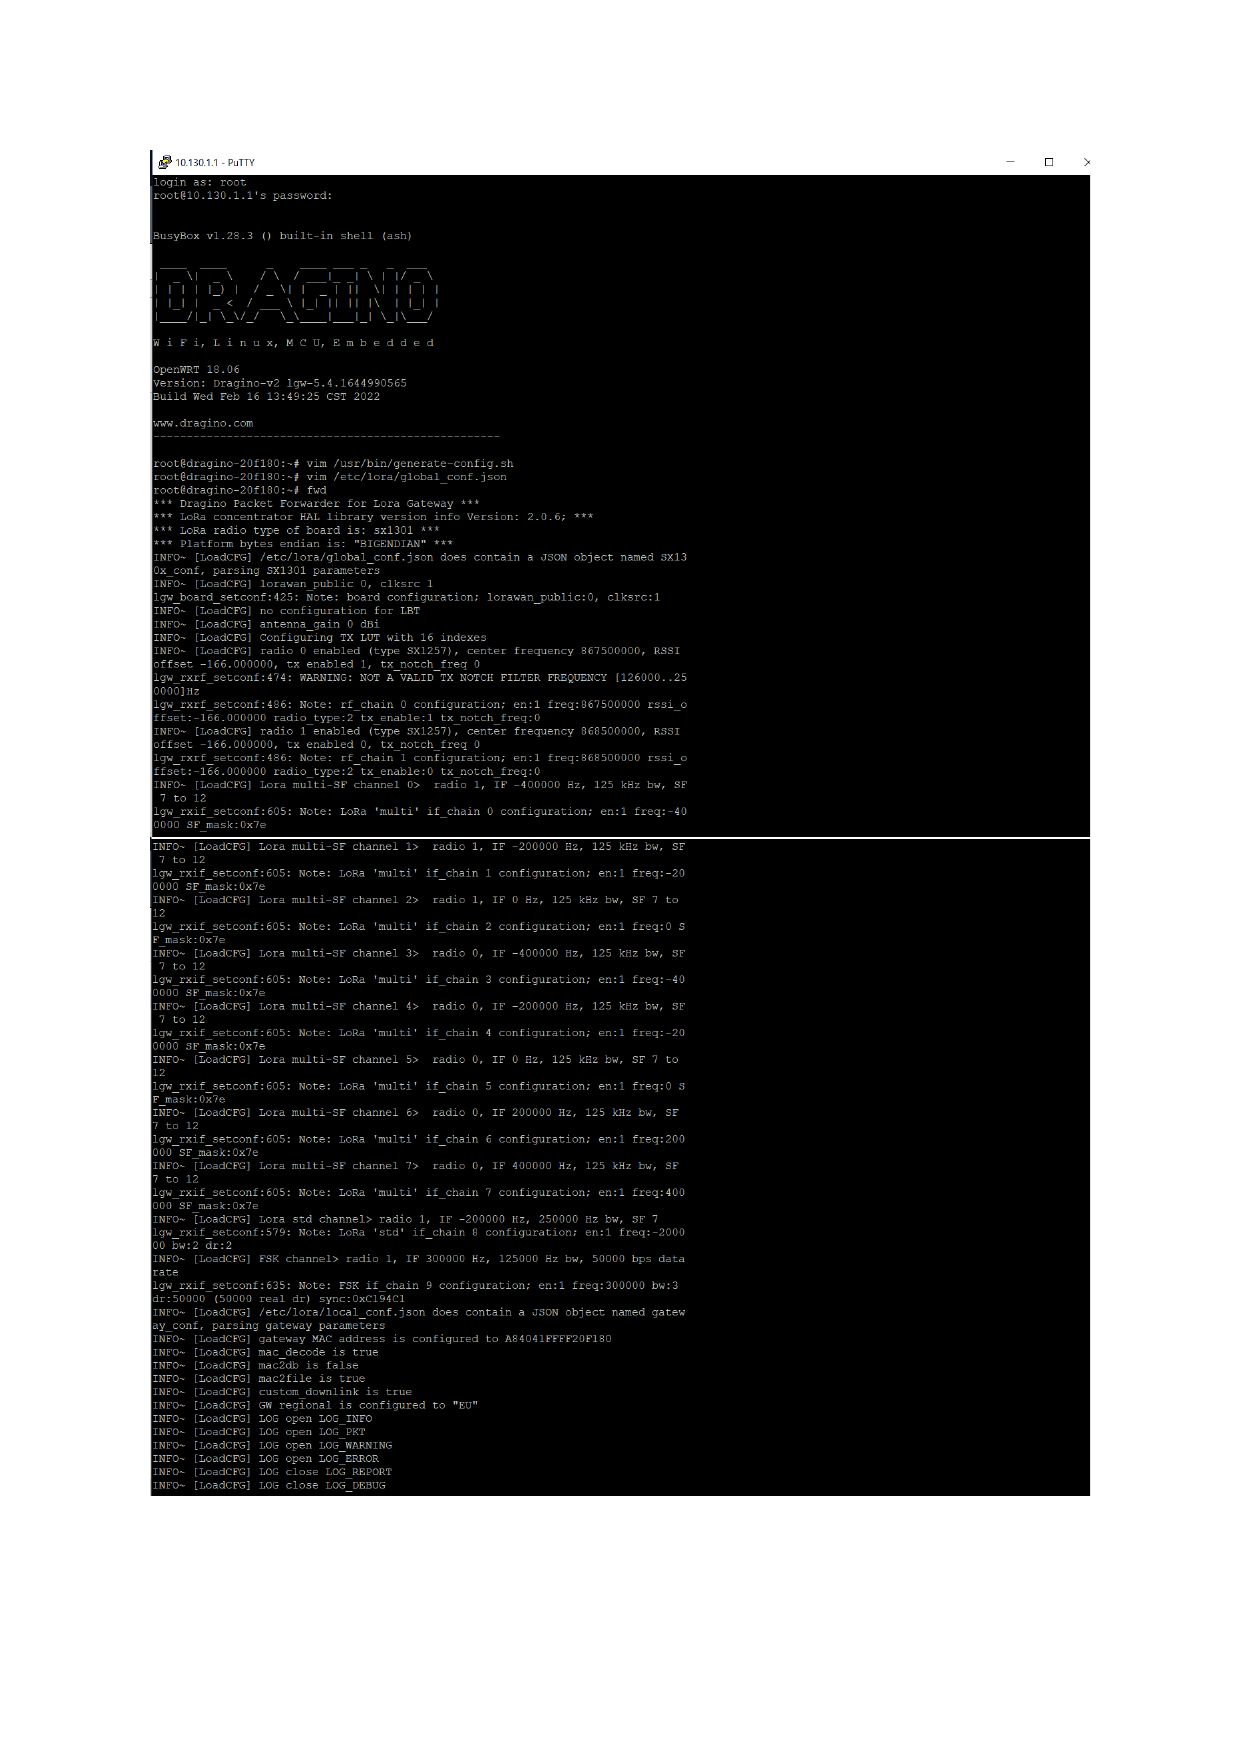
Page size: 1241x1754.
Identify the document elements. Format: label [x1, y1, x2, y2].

picture [150, 150, 1091, 1496]
